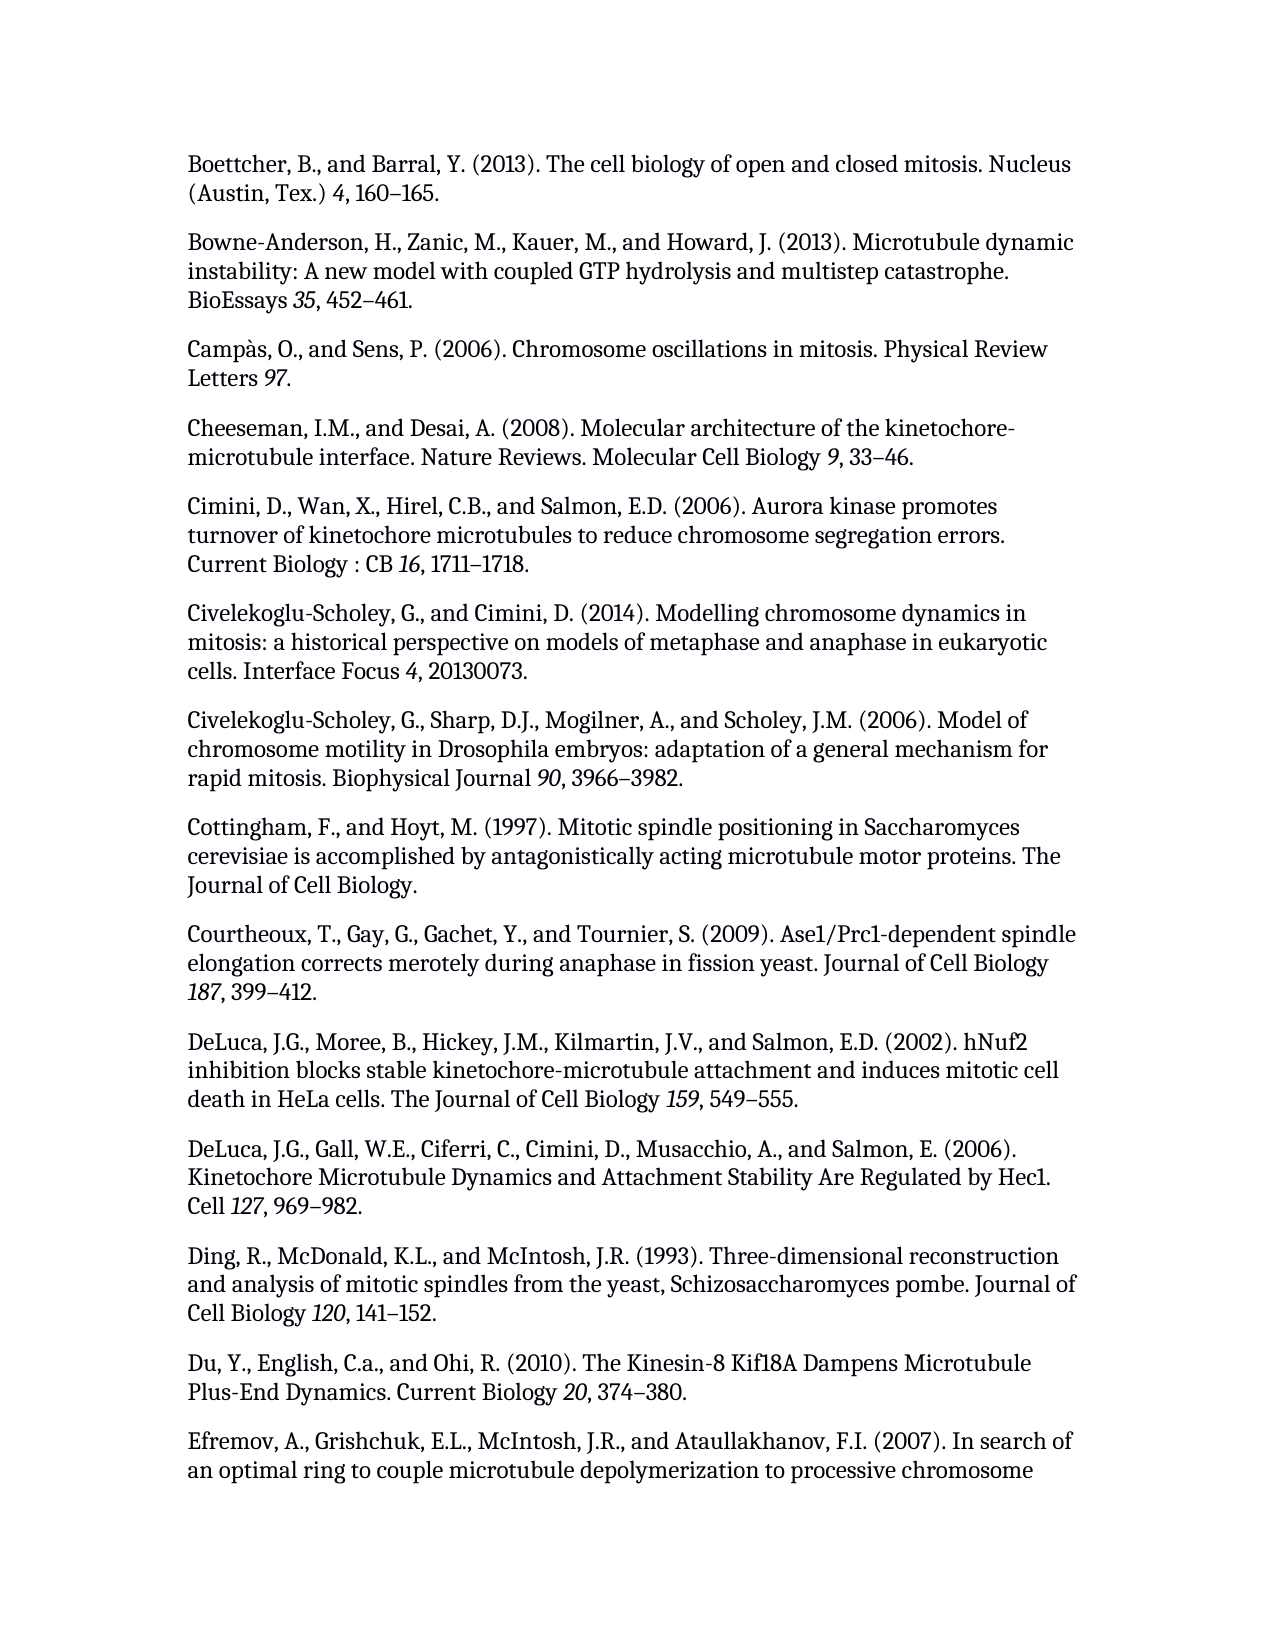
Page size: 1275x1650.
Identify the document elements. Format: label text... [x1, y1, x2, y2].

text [187, 1427, 1087, 1484]
text Bowne-Anderson, H., Zanic, M., Kauer, M., and Howard, J. (2013). Microtubule dynamic instability: A new model with coupled GTP hydrolysis and multistep catastrophe. BioEssays 35, 452–461. [187, 228, 1087, 314]
text Cimini, D., Wan, X., Hirel, C.B., and Salmon, E.D. (2006). Aurora kinase promotes turnover of kinetochore microtubules to reduce chromosome segregation errors. Current Biology : CB 16, 1711–1718. [187, 492, 1087, 578]
text DeLuca, J.G., Moree, B., Hickey, J.M., Kilmartin, J.V., and Salmon, E.D. (2002). hNuf2 inhibition blocks stable kinetochore-microtubule attachment and induces mitotic cell death in HeLa cells. The Journal of Cell Biology 159, 549–555. [187, 1027, 1087, 1114]
text Courtheoux, T., Gay, G., Gachet, Y., and Tournier, S. (2009). Ase1/Prc1-dependent spindle elongation corrects merotely during anaphase in fission yeast. Journal of Cell Biology 187, 399–412. [187, 920, 1087, 1007]
text DeLuca, J.G., Gall, W.E., Ciferri, C., Cimini, D., Musacchio, A., and Salmon, E. (2006). Kinetochore Microtubule Dynamics and Attachment Stability Are Regulated by Hec1. Cell 127, 969–982. [187, 1134, 1087, 1221]
text Campàs, O., and Sens, P. (2006). Chromosome oscillations in mitosis. Physical Review Letters 97. [187, 335, 1087, 393]
text Civelekoglu-Scholey, G., and Cimini, D. (2014). Modelling chromosome dynamics in mitosis: a historical perspective on models of metaphase and anaphase in eukaryotic cells. Interface Focus 4, 20130073. [187, 599, 1087, 685]
text Cheeseman, I.M., and Desai, A. (2008). Molecular architecture of the kinetochore-microtubule interface. Nature Reviews. Molecular Cell Biology 9, 33–46. [187, 414, 1087, 471]
text Ding, R., McDonald, K.L., and McIntosh, J.R. (1993). Three-dimensional reconstruction and analysis of mitotic spindles from the yeast, Schizosaccharomyces pombe. Journal of Cell Biology 120, 141–152. [187, 1242, 1087, 1328]
text Cottingham, F., and Hoyt, M. (1997). Mitotic spindle positioning in Saccharomyces cerevisiae is accomplished by antagonistically acting microtubule motor proteins. The Journal of Cell Biology. [187, 813, 1087, 899]
text Du, Y., English, C.a., and Ohi, R. (2010). The Kinesin-8 Kif18A Dampens Microtubule Plus-End Dynamics. Current Biology 20, 374–380. [187, 1349, 1087, 1406]
text Civelekoglu-Scholey, G., Sharp, D.J., Mogilner, A., and Scholey, J.M. (2006). Model of chromosome motility in Drosophila embryos: adaptation of a general mechanism for rapid mitosis. Biophysical Journal 90, 3966–3982. [187, 706, 1087, 792]
text Boettcher, B., and Barral, Y. (2013). The cell biology of open and closed mitosis. Nucleus (Austin, Tex.) 4, 160–165. [187, 150, 1087, 207]
